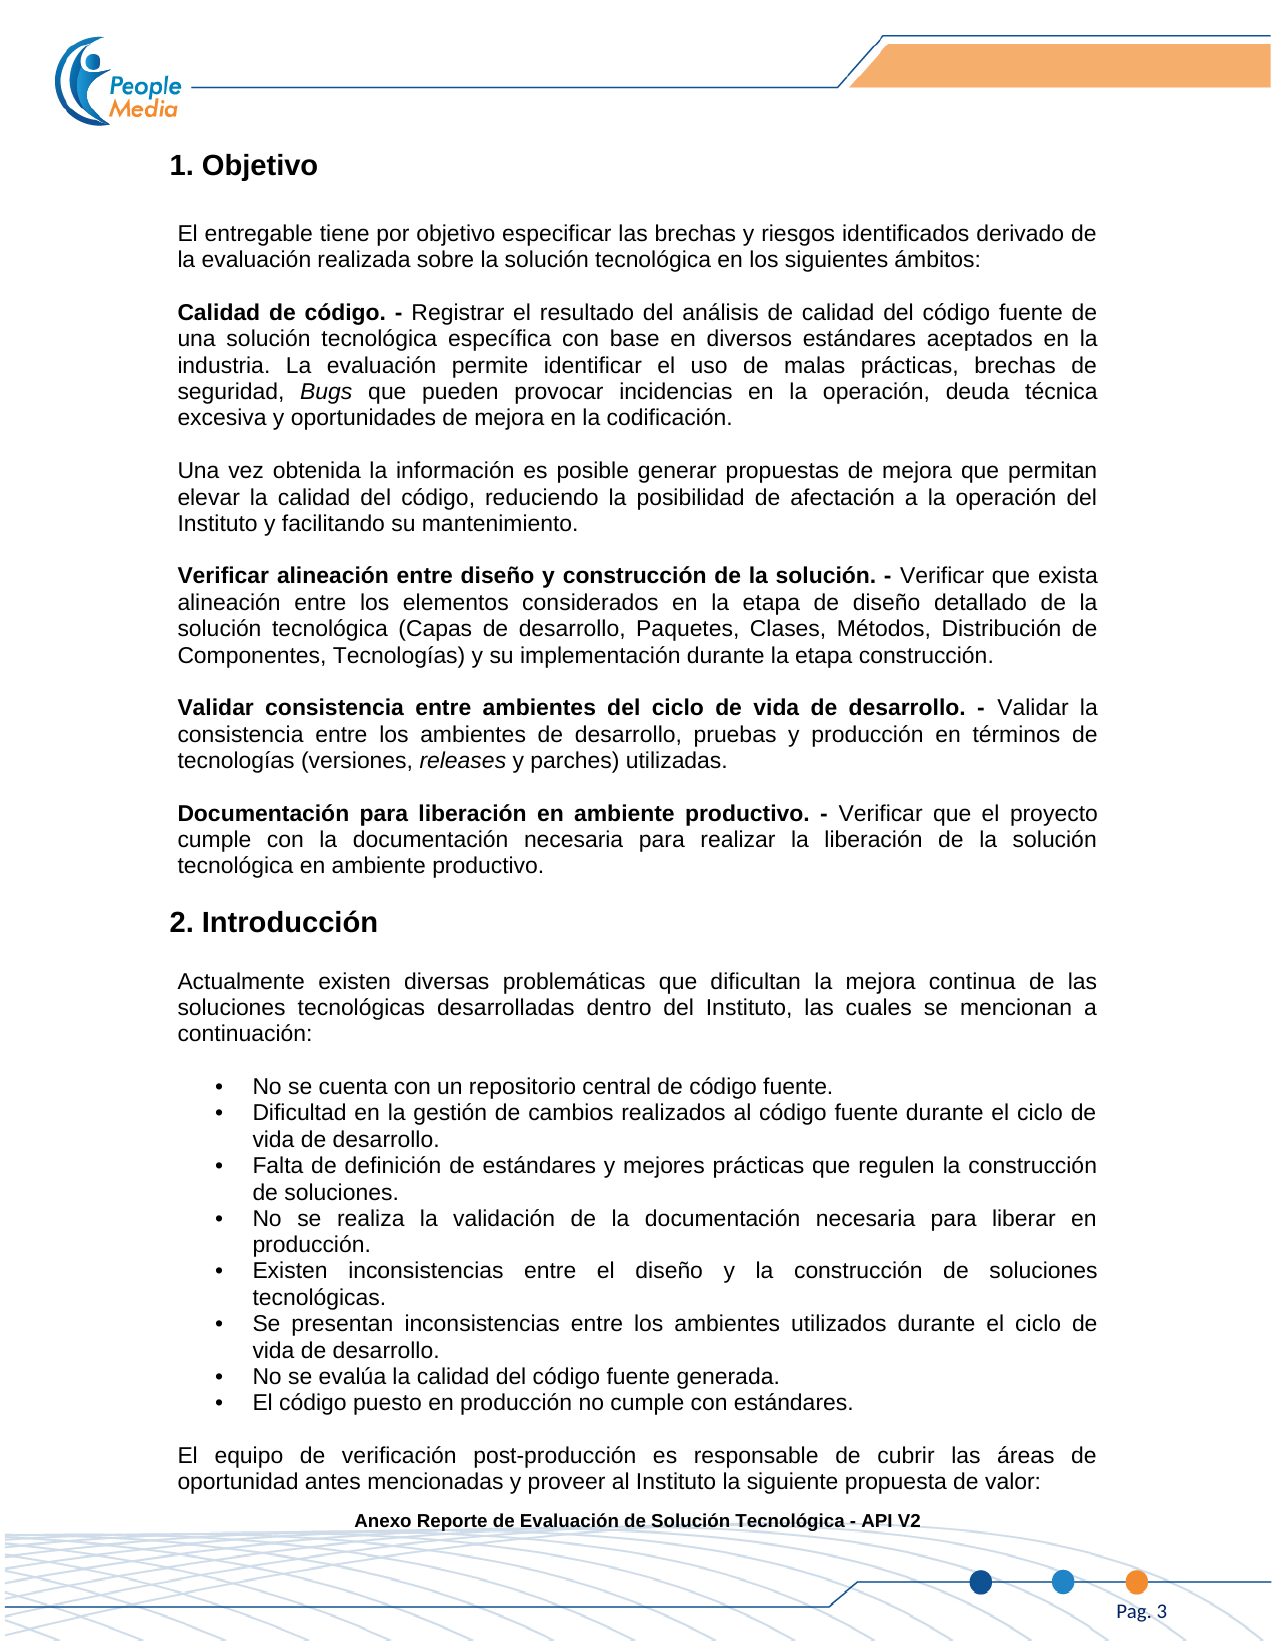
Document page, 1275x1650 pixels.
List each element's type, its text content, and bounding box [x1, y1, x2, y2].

text El entregable tiene por objetivo especificar las brechas y riesgos identificados derivado de la evaluación realizada sobre la solución tecnológica en los siguientes ámbitos: [177, 220, 1098, 273]
text Actualmente existen diversas problemáticas que dificultan la mejora continua de las soluciones tecnológicas desarrolladas dentro del Instituto, las cuales se mencionan a continuación: [177, 968, 1098, 1047]
list El código puesto en producción no cumple con estándares. [215, 1389, 1098, 1416]
text Objetivo [169, 148, 1098, 181]
text El equipo de verificación post-producción es responsable de cubrir las áreas de oportunidad antes mencionadas y proveer al Instituto la siguiente propuesta de valor: [177, 1442, 1098, 1495]
list No se cuenta con un repositorio central de código fuente. [215, 1073, 1098, 1099]
list No se evalúa la calidad del código fuente generada. [215, 1363, 1098, 1389]
list No se realiza la validación de la documentación necesaria para liberar en producción. [215, 1205, 1098, 1257]
text Introducción [169, 905, 1098, 939]
text Calidad de código. - Registrar el resultado del análisis de calidad del código fuente de una solución tecnológica específica con base en diversos estándares aceptados en la industria. La evaluación permite identificar el uso de malas prácticas, brechas de seguridad, Bugs que pueden provocar incidencias en la operación, deuda técnica excesiva y oportunidades de mejora en la codificación. [177, 299, 1098, 431]
text Validar consistencia entre ambientes del ciclo de vida de desarrollo. - Validar la consistencia entre los ambientes de desarrollo, pruebas y producción en términos de tecnologías (versiones, releases y parches) utilizadas. [177, 694, 1098, 773]
list Existen inconsistencias entre el diseño y la construcción de soluciones tecnológicas. [215, 1257, 1098, 1310]
list Se presentan inconsistencias entre los ambientes utilizados durante el ciclo de vida de desarrollo. [215, 1310, 1098, 1363]
text Documentación para liberación en ambiente productivo. - Verificar que el proyecto cumple con la documentación necesaria para realizar la liberación de la solución tecnológica en ambiente productivo. [177, 800, 1098, 879]
text Verificar alineación entre diseño y construcción de la solución. - Verificar que exista alineación entre los elementos considerados en la etapa de diseño detallado de la solución tecnológica (Capas de desarrollo, Paquetes, Clases, Métodos, Distribución de Componentes, Tecnologías) y su implementación durante la etapa construcción. [177, 562, 1098, 668]
list Falta de definición de estándares y mejores prácticas que regulen la construcción de soluciones. [215, 1152, 1098, 1205]
list Dificultad en la gestión de cambios realizados al código fuente durante el ciclo de vida de desarrollo. [215, 1099, 1098, 1152]
picture [34, 14, 1271, 135]
text Una vez obtenida la información es posible generar propuestas de mejora que permitan elevar la calidad del código, reduciendo la posibilidad de afectación a la operación del Instituto y facilitando su mantenimiento. [177, 457, 1098, 536]
picture [4, 1507, 1272, 1641]
